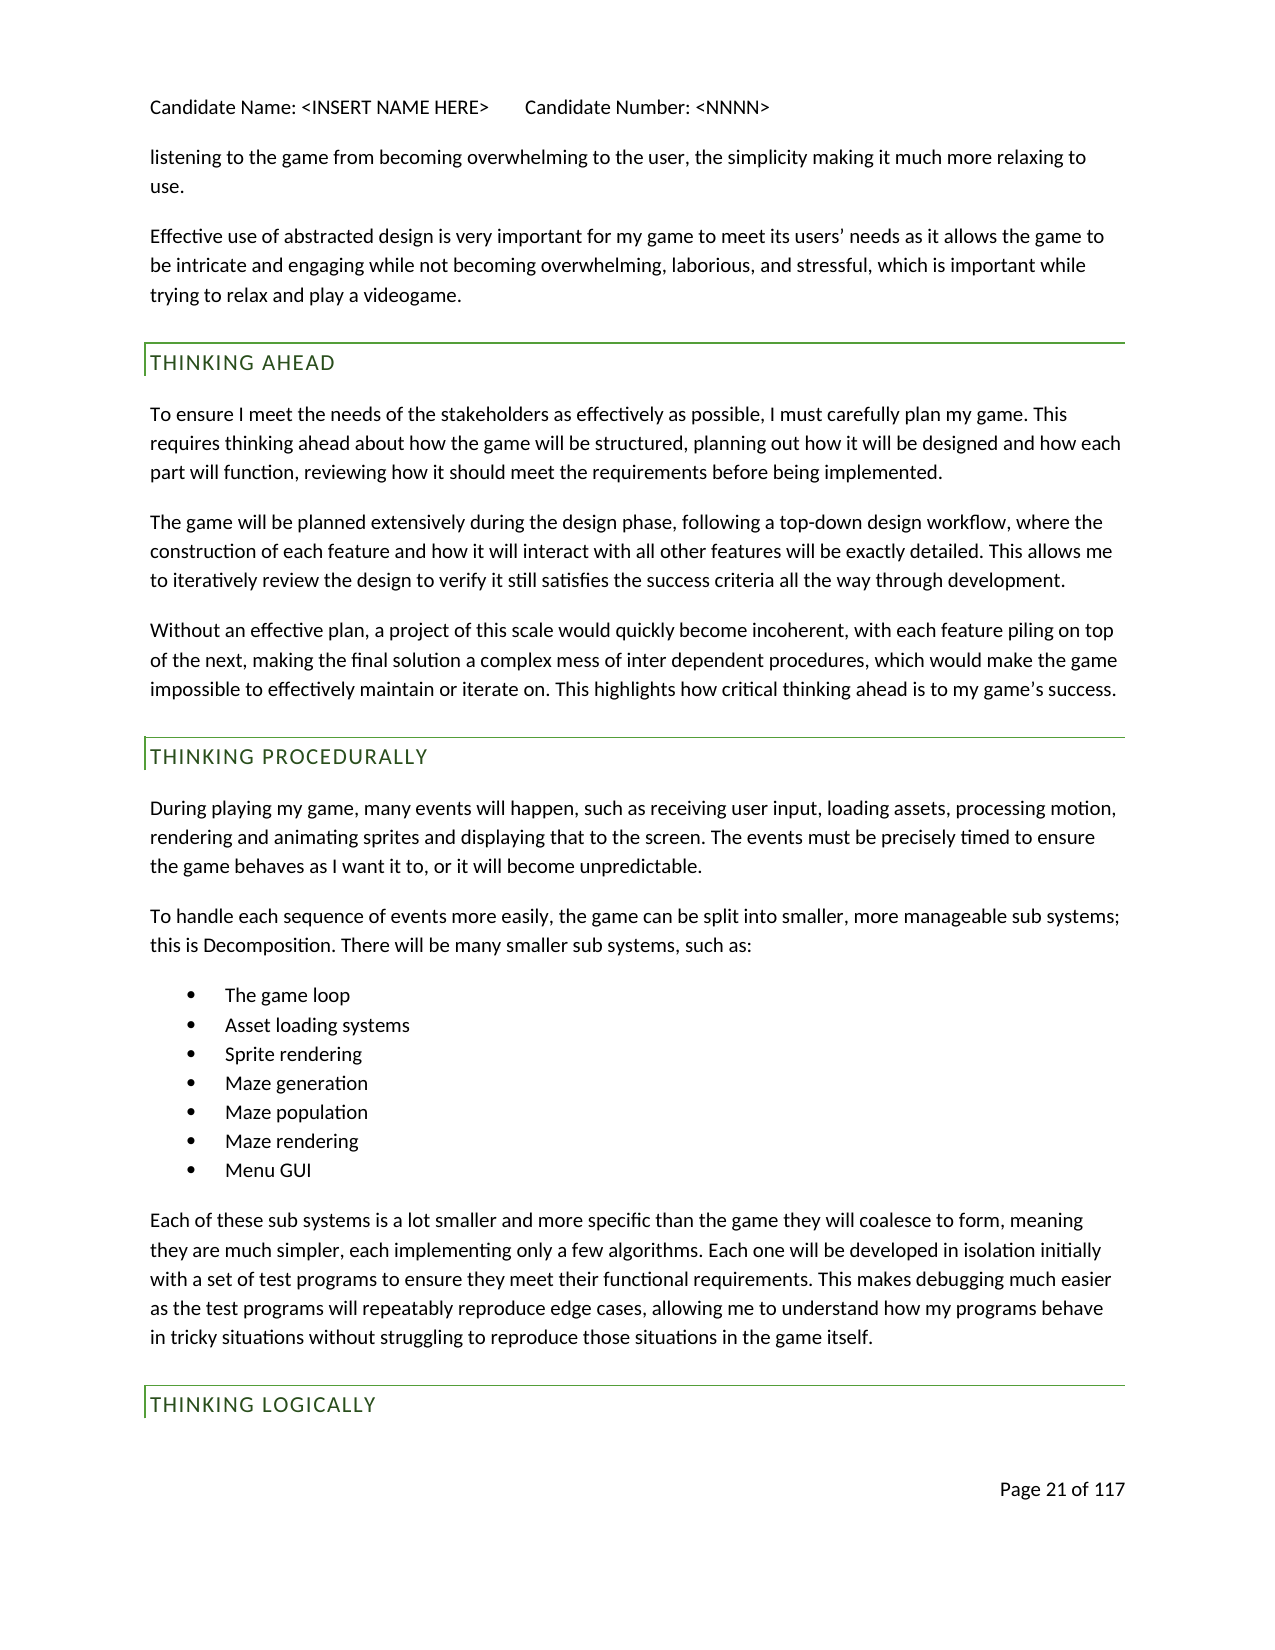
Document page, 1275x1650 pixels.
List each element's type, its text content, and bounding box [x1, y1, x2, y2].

subtitle Thinking Ahead [146, 344, 1125, 376]
list The game loop [187, 983, 1125, 1008]
text To ensure I meet the needs of the stakeholders as effectively as possible, I must carefully plan my game. This requires thinking ahead about how the game will be structured, planning out how it will be designed and how each part will function, reviewing how it should meet the requirements before being implemented. [150, 401, 1125, 485]
list Maze rendering [187, 1128, 1125, 1154]
text Effective use of abstracted design is very important for my game to meet its users’ needs as it allows the game to be intricate and engaging while not becoming overwhelming, laborious, and stressful, which is important while trying to relax and play a videogame. [150, 223, 1125, 307]
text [150, 144, 1125, 199]
list Sprite rendering [187, 1041, 1125, 1066]
list Menu GUI [187, 1158, 1125, 1183]
text The game will be planned extensively during the design phase, following a top-down design workflow, where the construction of each feature and how it will interact with all other features will be exactly detailed. This allows me to iteratively review the design to verify it still satisfies the success criteria all the way through development. [150, 509, 1125, 593]
text Each of these sub systems is a lot smaller and more specific than the game they will coalesce to form, meaning they are much simpler, each implementing only a few algorithms. Each one will be developed in isolation initially with a set of test programs to ensure they meet their functional requirements. This makes debugging much easier as the test programs will repeatably reproduce edge cases, allowing me to understand how my programs behave in tricky situations without struggling to reproduce those situations in the game itself. [150, 1208, 1125, 1350]
text During playing my game, many events will happen, such as receiving user input, loading assets, processing motion, rendering and animating sprites and displaying that to the screen. The events must be precisely timed to ensure the game behaves as I want it to, or it will become unpredictable. [150, 795, 1125, 879]
text Without an effective plan, a project of this scale would quickly become incoherent, with each feature piling on top of the next, making the final solution a complex mess of inter dependent procedures, which would make the game impossible to effectively maintain or iterate on. This highlights how critical thinking ahead is to my game’s success. [150, 618, 1125, 701]
list Maze generation [187, 1070, 1125, 1096]
subtitle Thinking Logically [146, 1386, 1125, 1418]
list Asset loading systems [187, 1012, 1125, 1037]
subtitle Thinking Procedurally [146, 738, 1125, 770]
list Maze population [187, 1099, 1125, 1125]
text To handle each sequence of events more easily, the game can be split into smaller, more manageable sub systems; this is Decomposition. There will be many smaller sub systems, such as: [150, 903, 1125, 958]
